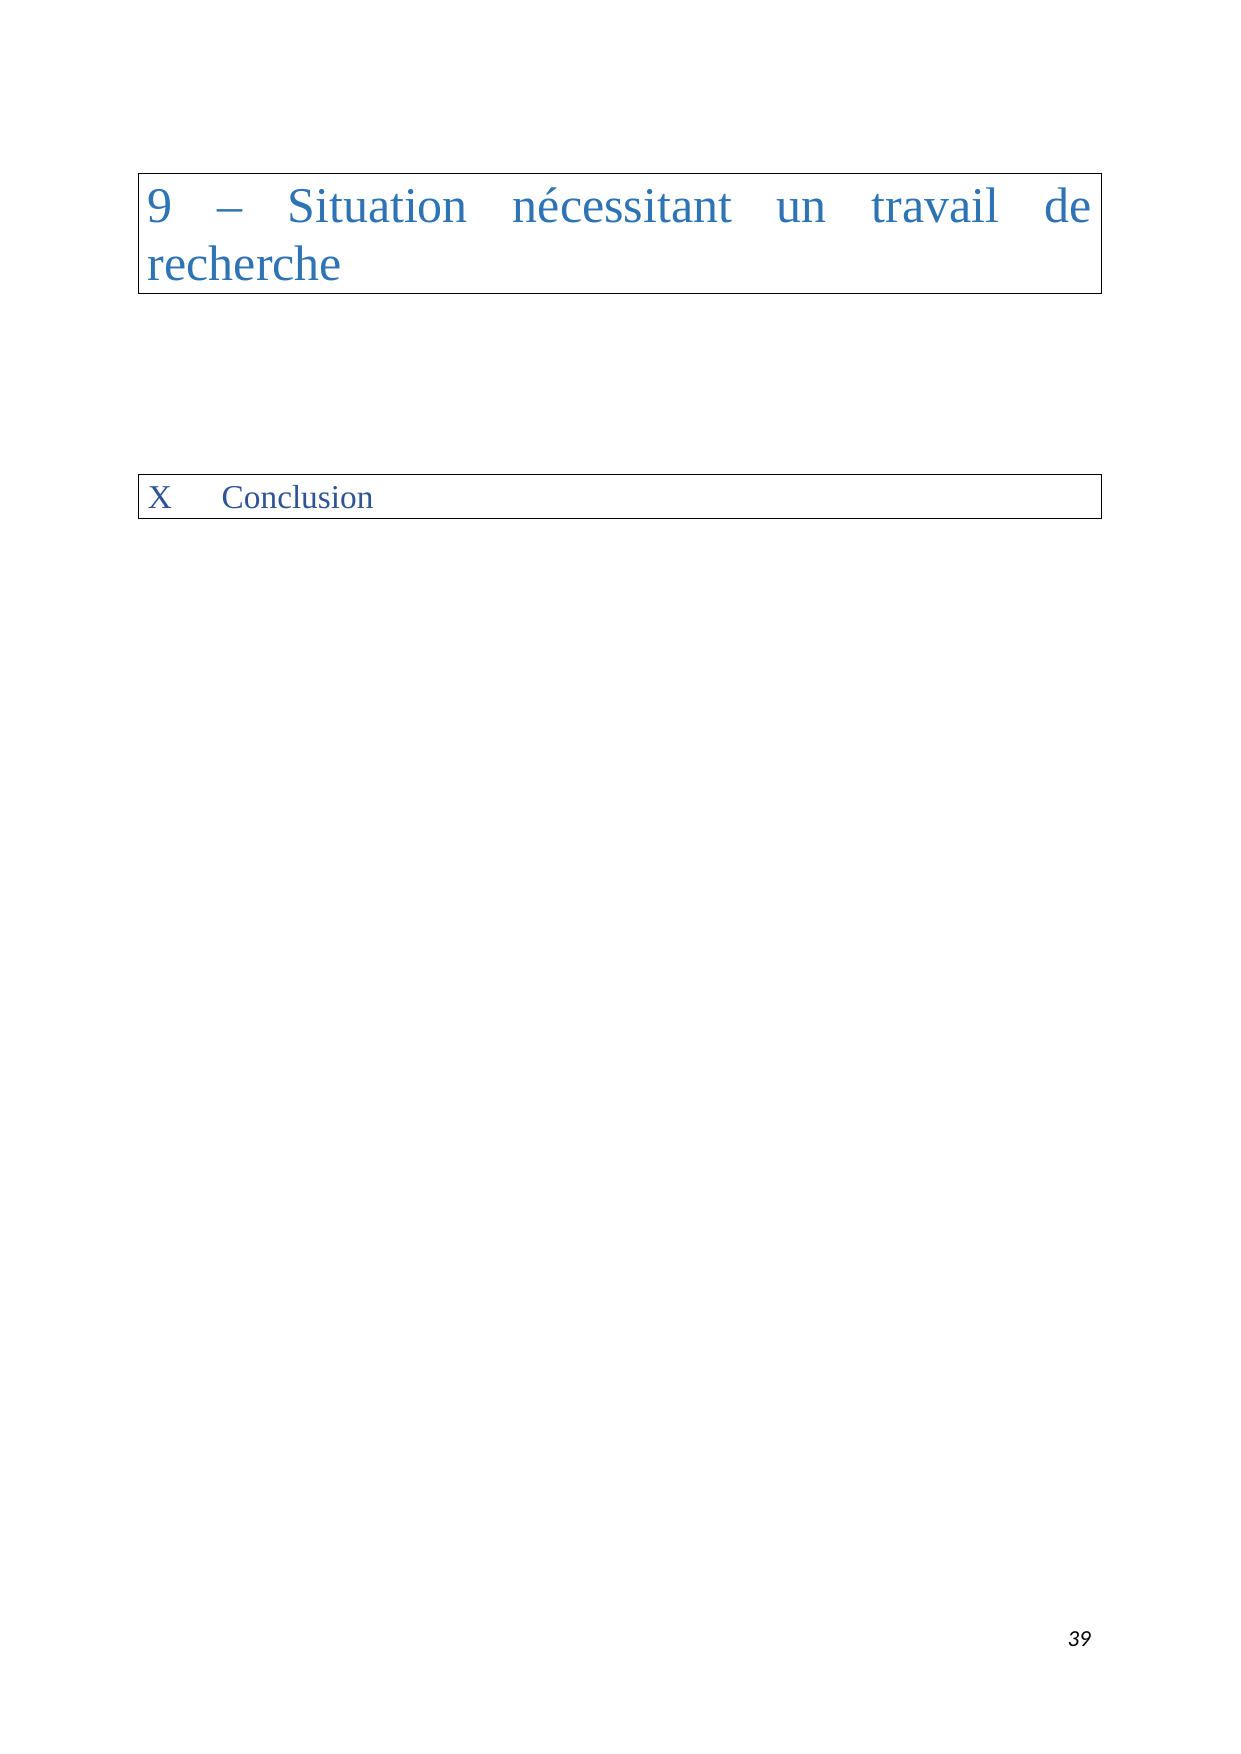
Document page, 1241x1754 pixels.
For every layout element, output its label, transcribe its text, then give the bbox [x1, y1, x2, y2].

subtitle 9 – Situation nécessitant un travail de recherche [139, 174, 1101, 293]
text X Conclusion [139, 475, 1101, 518]
